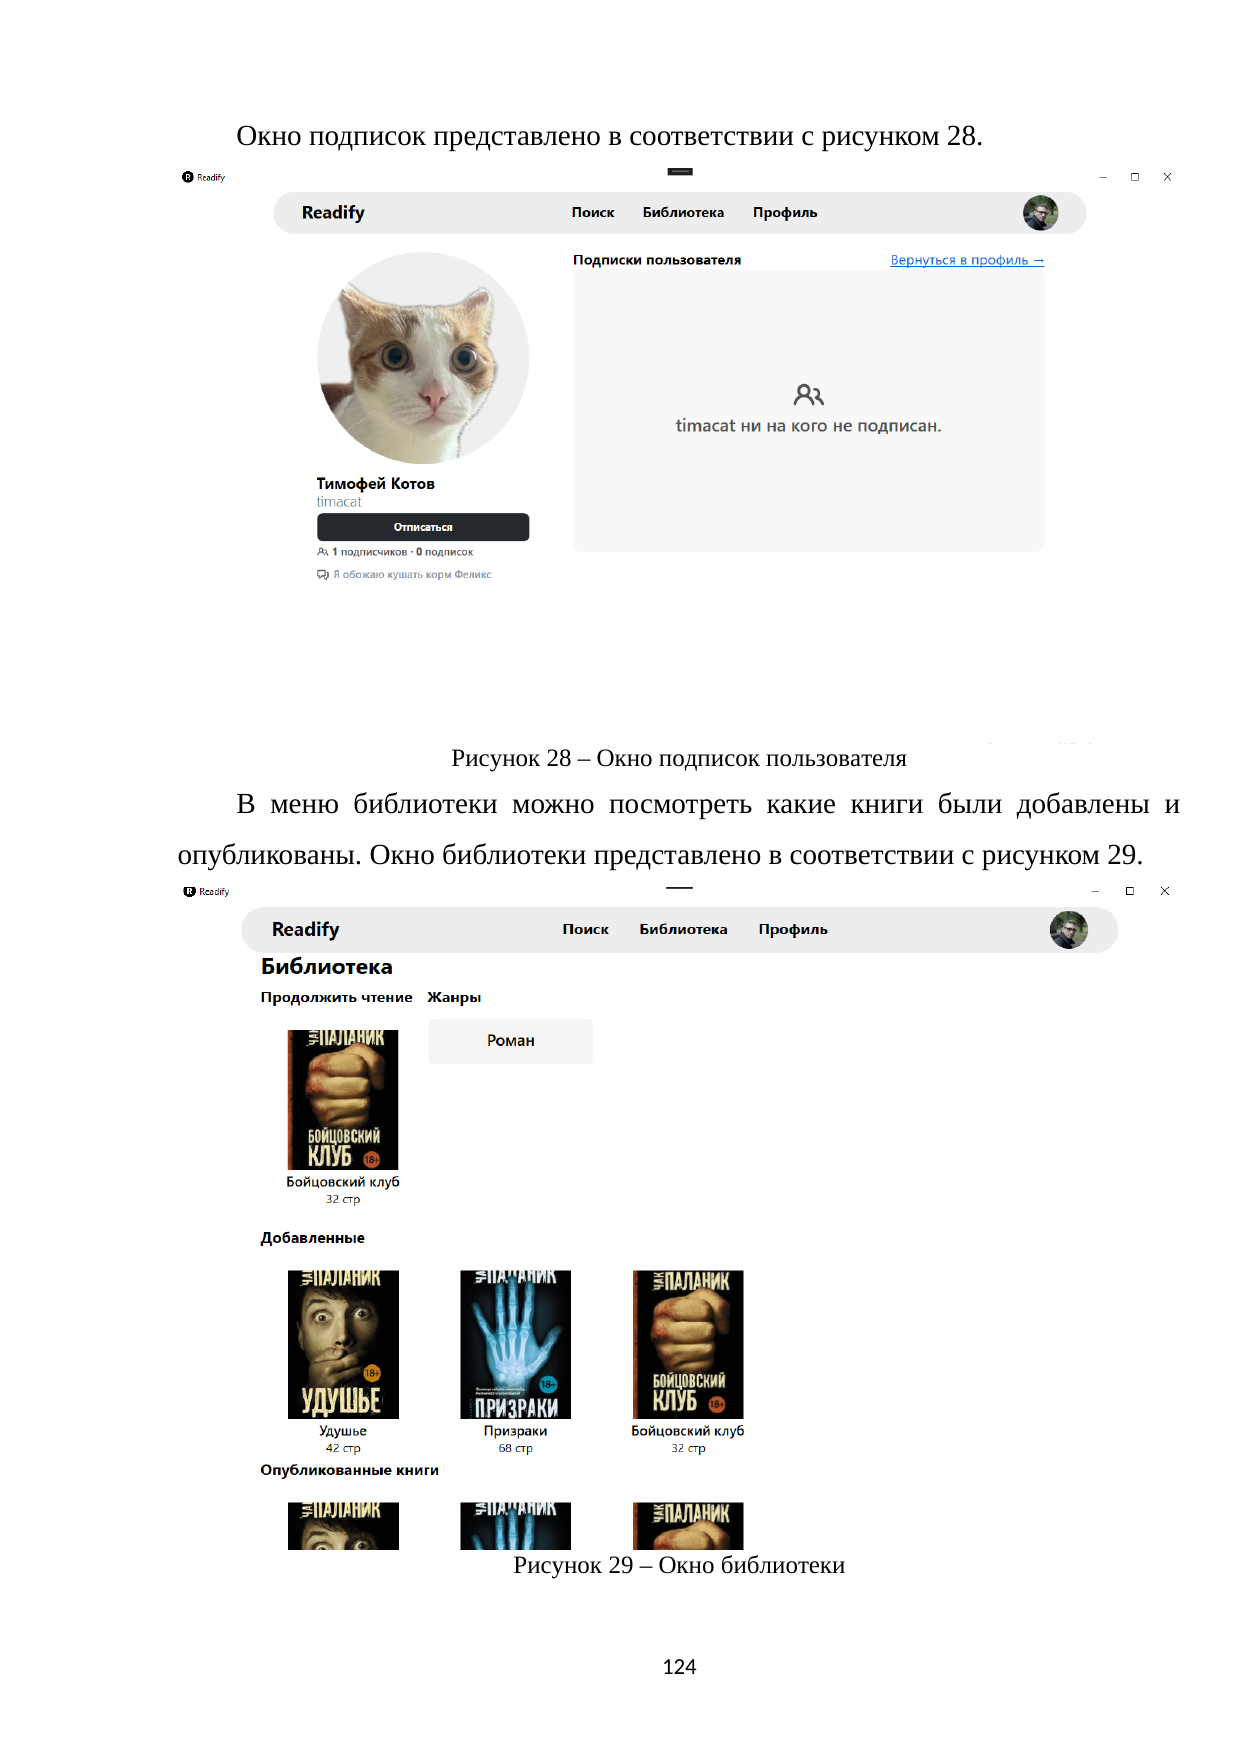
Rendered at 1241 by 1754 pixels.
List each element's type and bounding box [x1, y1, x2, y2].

picture [177, 168, 1182, 744]
picture [177, 887, 1182, 1550]
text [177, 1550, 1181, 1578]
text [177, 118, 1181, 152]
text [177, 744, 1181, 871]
